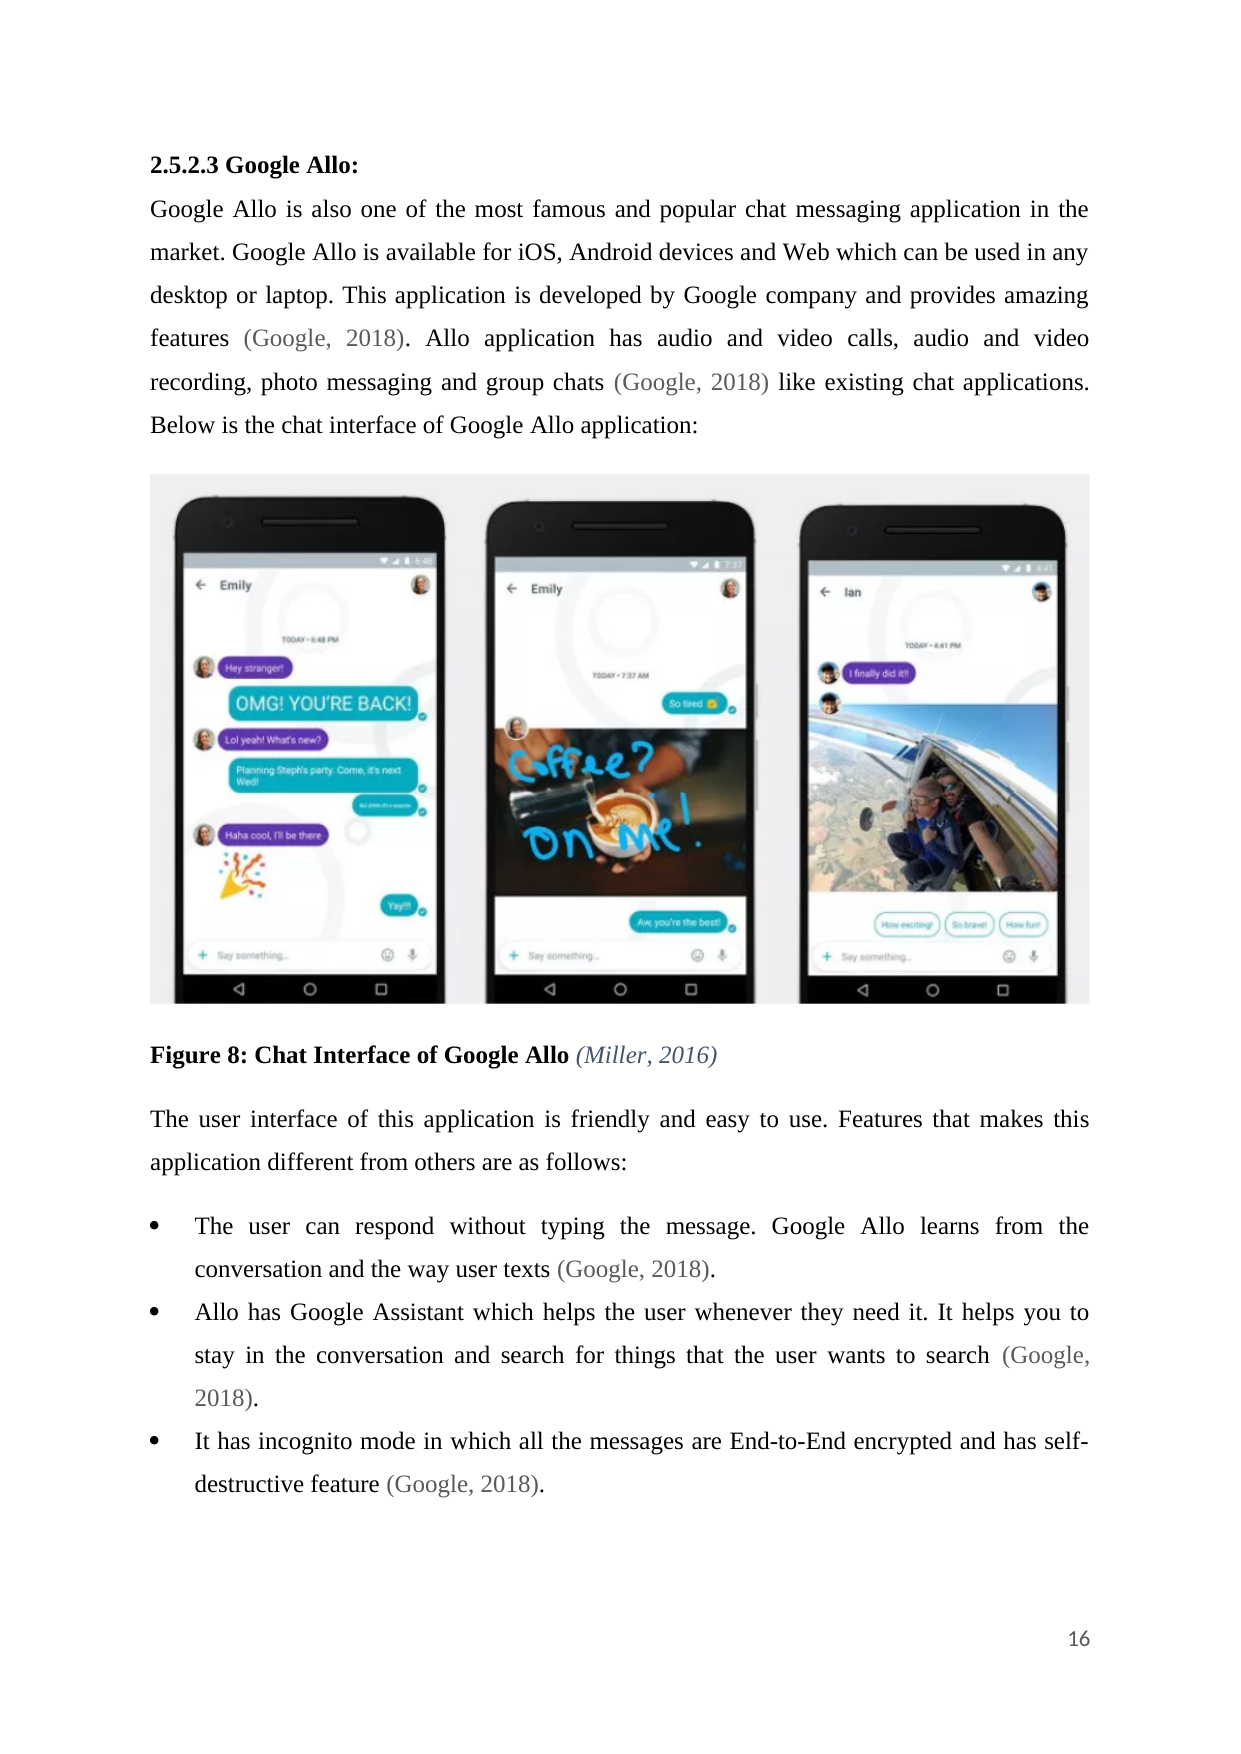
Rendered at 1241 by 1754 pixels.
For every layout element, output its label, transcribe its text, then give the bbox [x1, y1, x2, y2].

list The user can respond without typing the message. Google Allo learns from the conversation and the way user texts. [150, 1211, 1090, 1283]
subtitle Google Allo: [150, 150, 1090, 179]
list Allo has Google Assistant which helps the user whenever they need it. It helps you to stay in the conversation and search for things that the user wants to search. [150, 1297, 1090, 1412]
text The user interface of this application is friendly and easy to use. Features that makes this application different from others are as follows: [150, 1104, 1090, 1176]
picture [150, 473, 1091, 1005]
text Figure 8: Chat Interface of Google Allo [150, 1040, 1090, 1068]
list It has incognito mode in which all the messages are End-to-End encrypted and has self-destructive feature. [150, 1426, 1090, 1498]
text Google Allo is also one of the most famous and popular chat messaging application in the market. Google Allo is available for iOS, Android devices and Web which can be used in any desktop or laptop. This application is developed by Google company and provides amazing features. Allo application has audio and video calls, audio and video recording, photo messaging and group chats like existing chat applications. Below is the chat interface of Google Allo application: [150, 194, 1090, 438]
